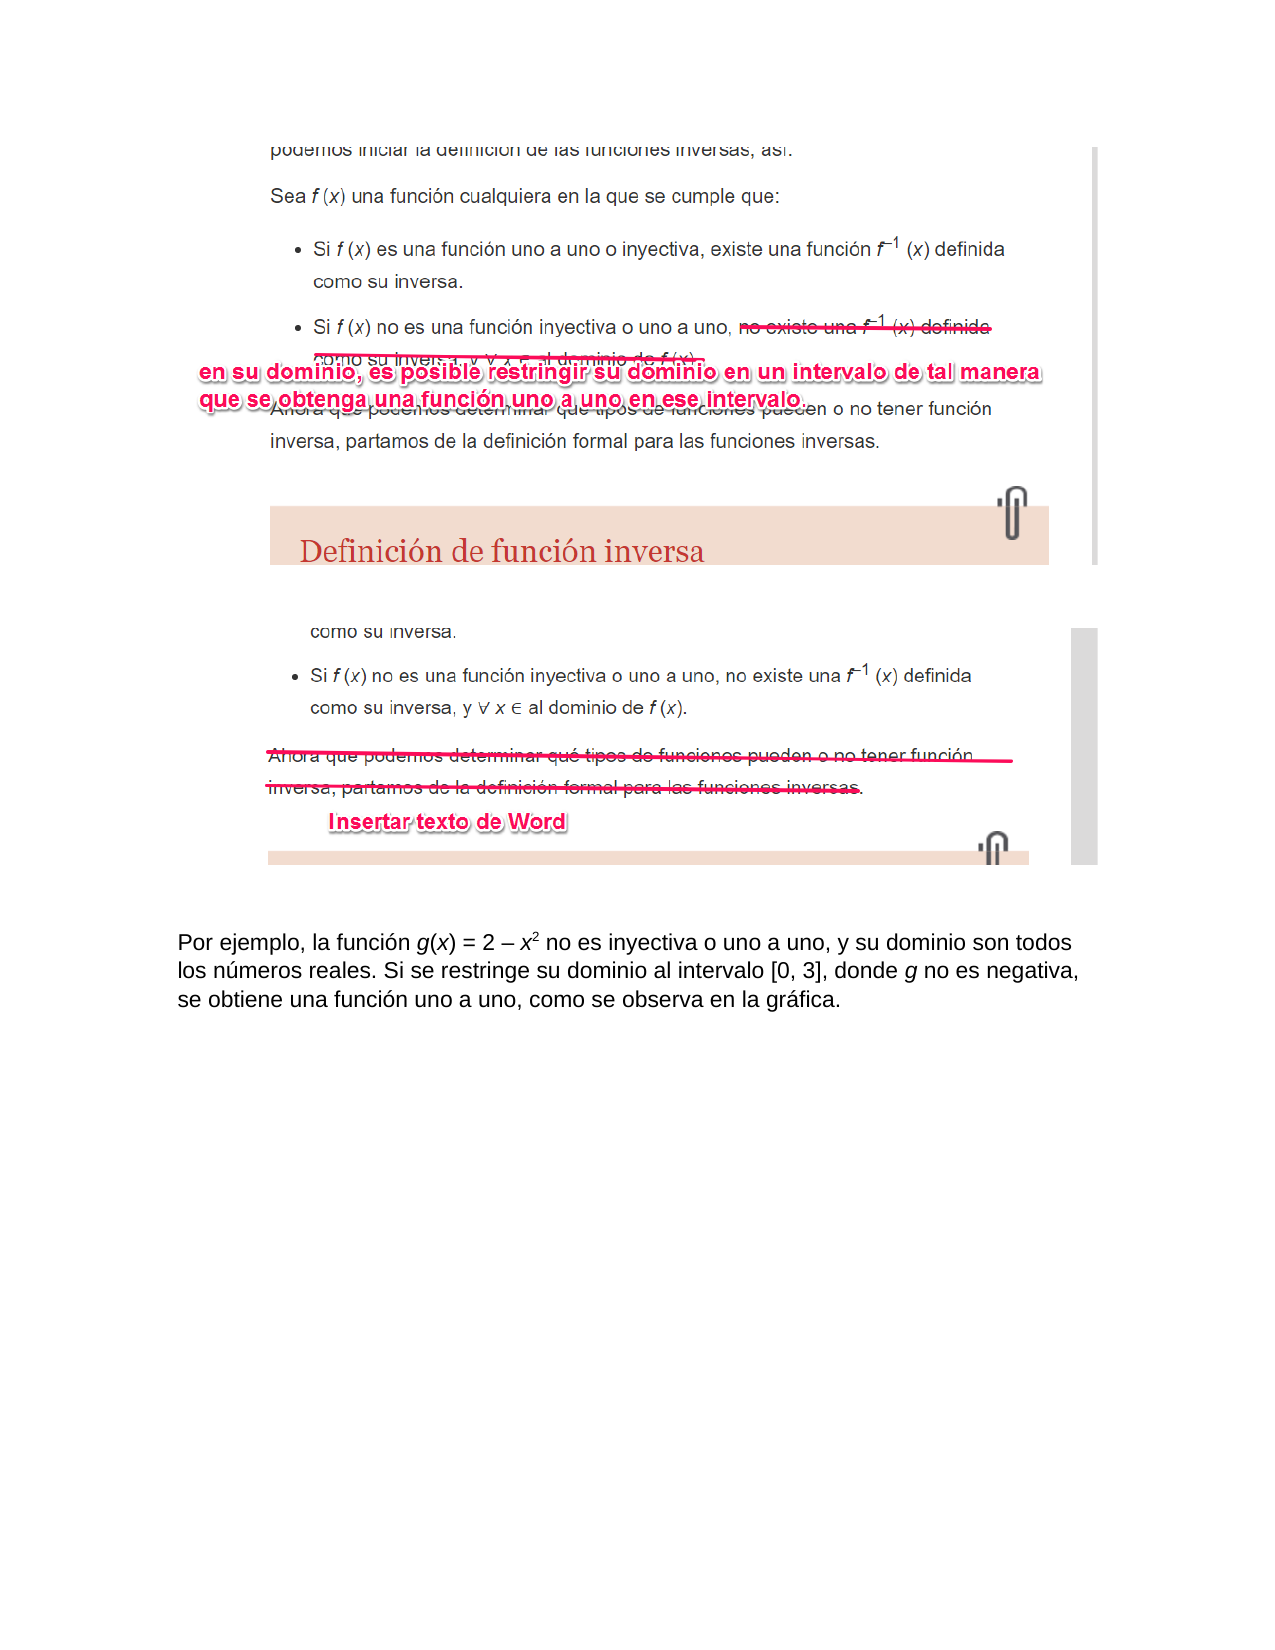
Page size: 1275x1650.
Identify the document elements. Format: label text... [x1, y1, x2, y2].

text Por ejemplo, la función g(x) = 2 – x2 no es inyectiva o uno a uno, y su dominio son todos los números reales. Si se restringe su dominio al intervalo [0, 3], donde g no es negativa, se obtiene una función uno a uno, como se observa en la gráfica. [177, 929, 1098, 1012]
picture [177, 147, 1098, 565]
picture [177, 628, 1098, 865]
